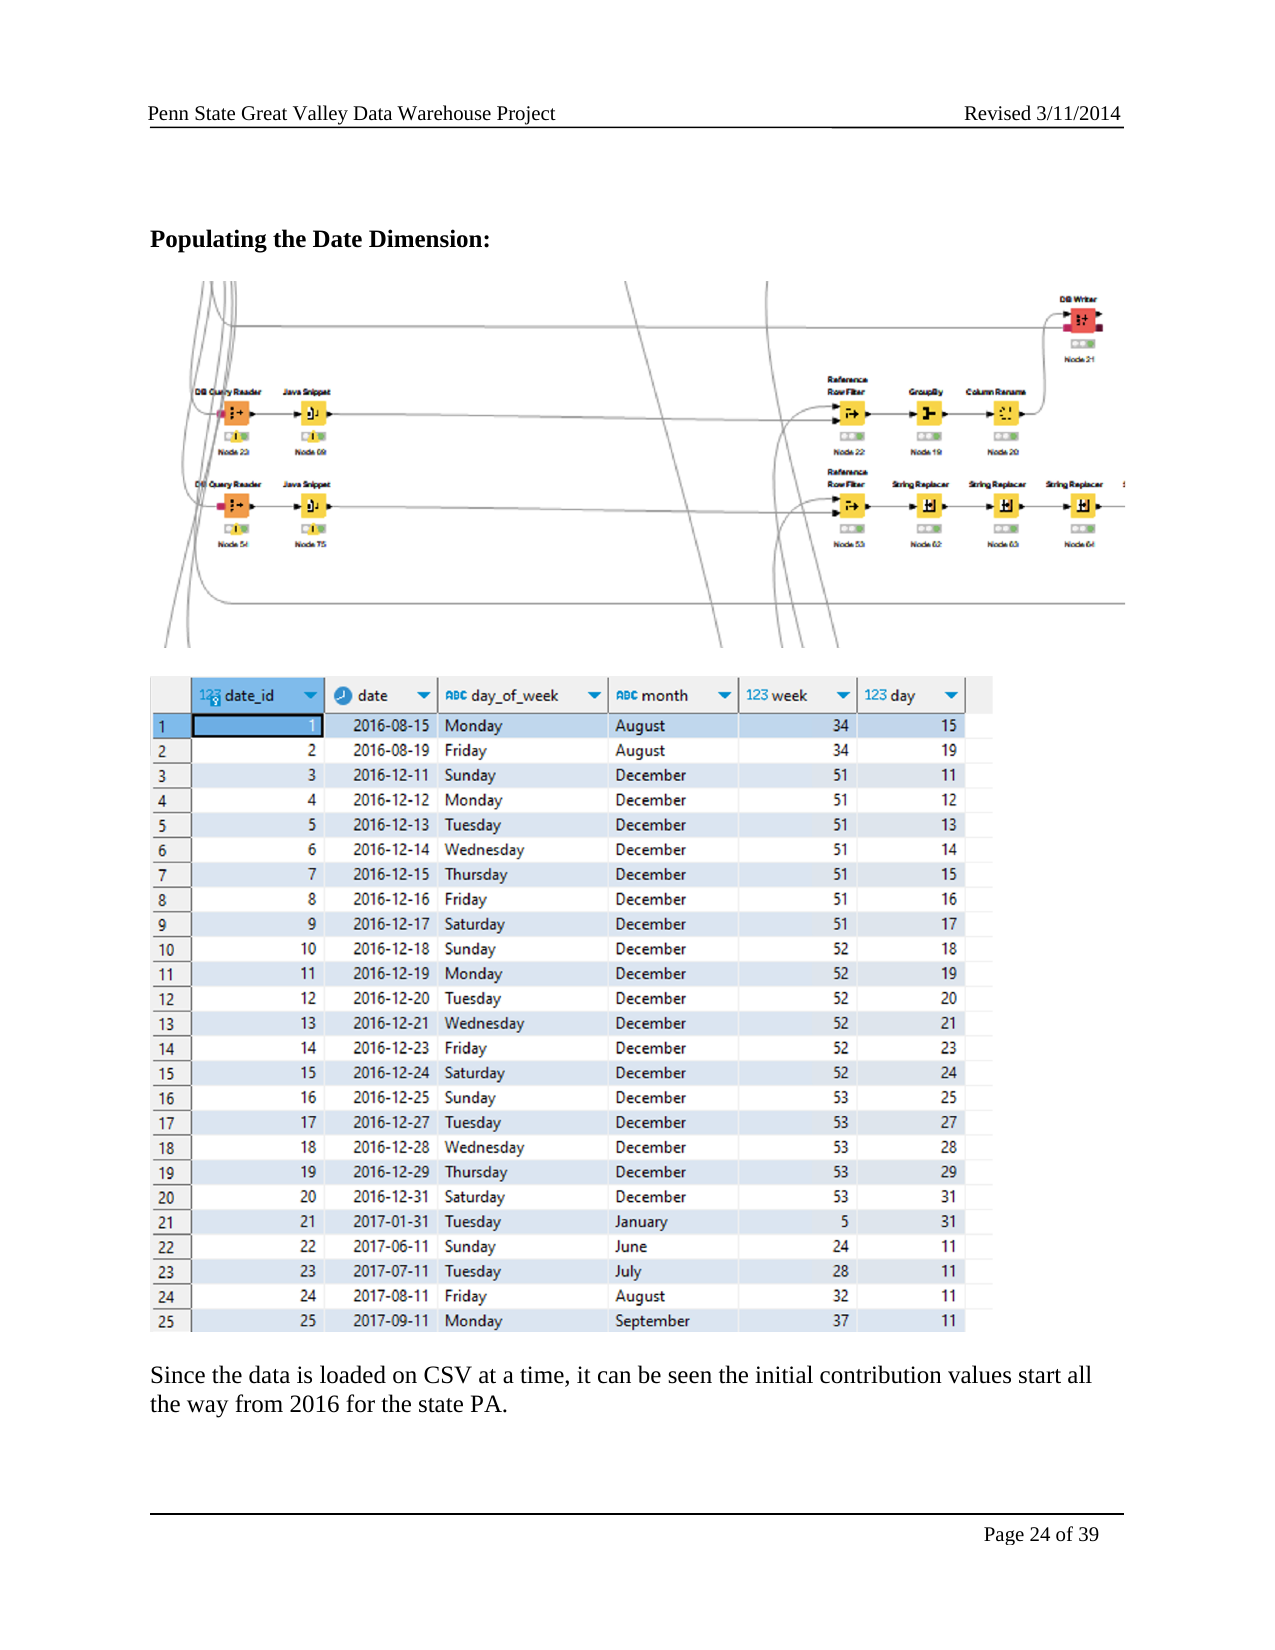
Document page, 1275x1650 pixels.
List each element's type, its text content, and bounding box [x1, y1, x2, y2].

text Populating the Date Dimension: [150, 224, 1125, 252]
picture [150, 281, 1125, 648]
picture [150, 676, 993, 1332]
text Since the data is loaded on CSV at a time, it can be seen the initial contribution values start all the way from 2016 for the state PA. [150, 1360, 1125, 1417]
